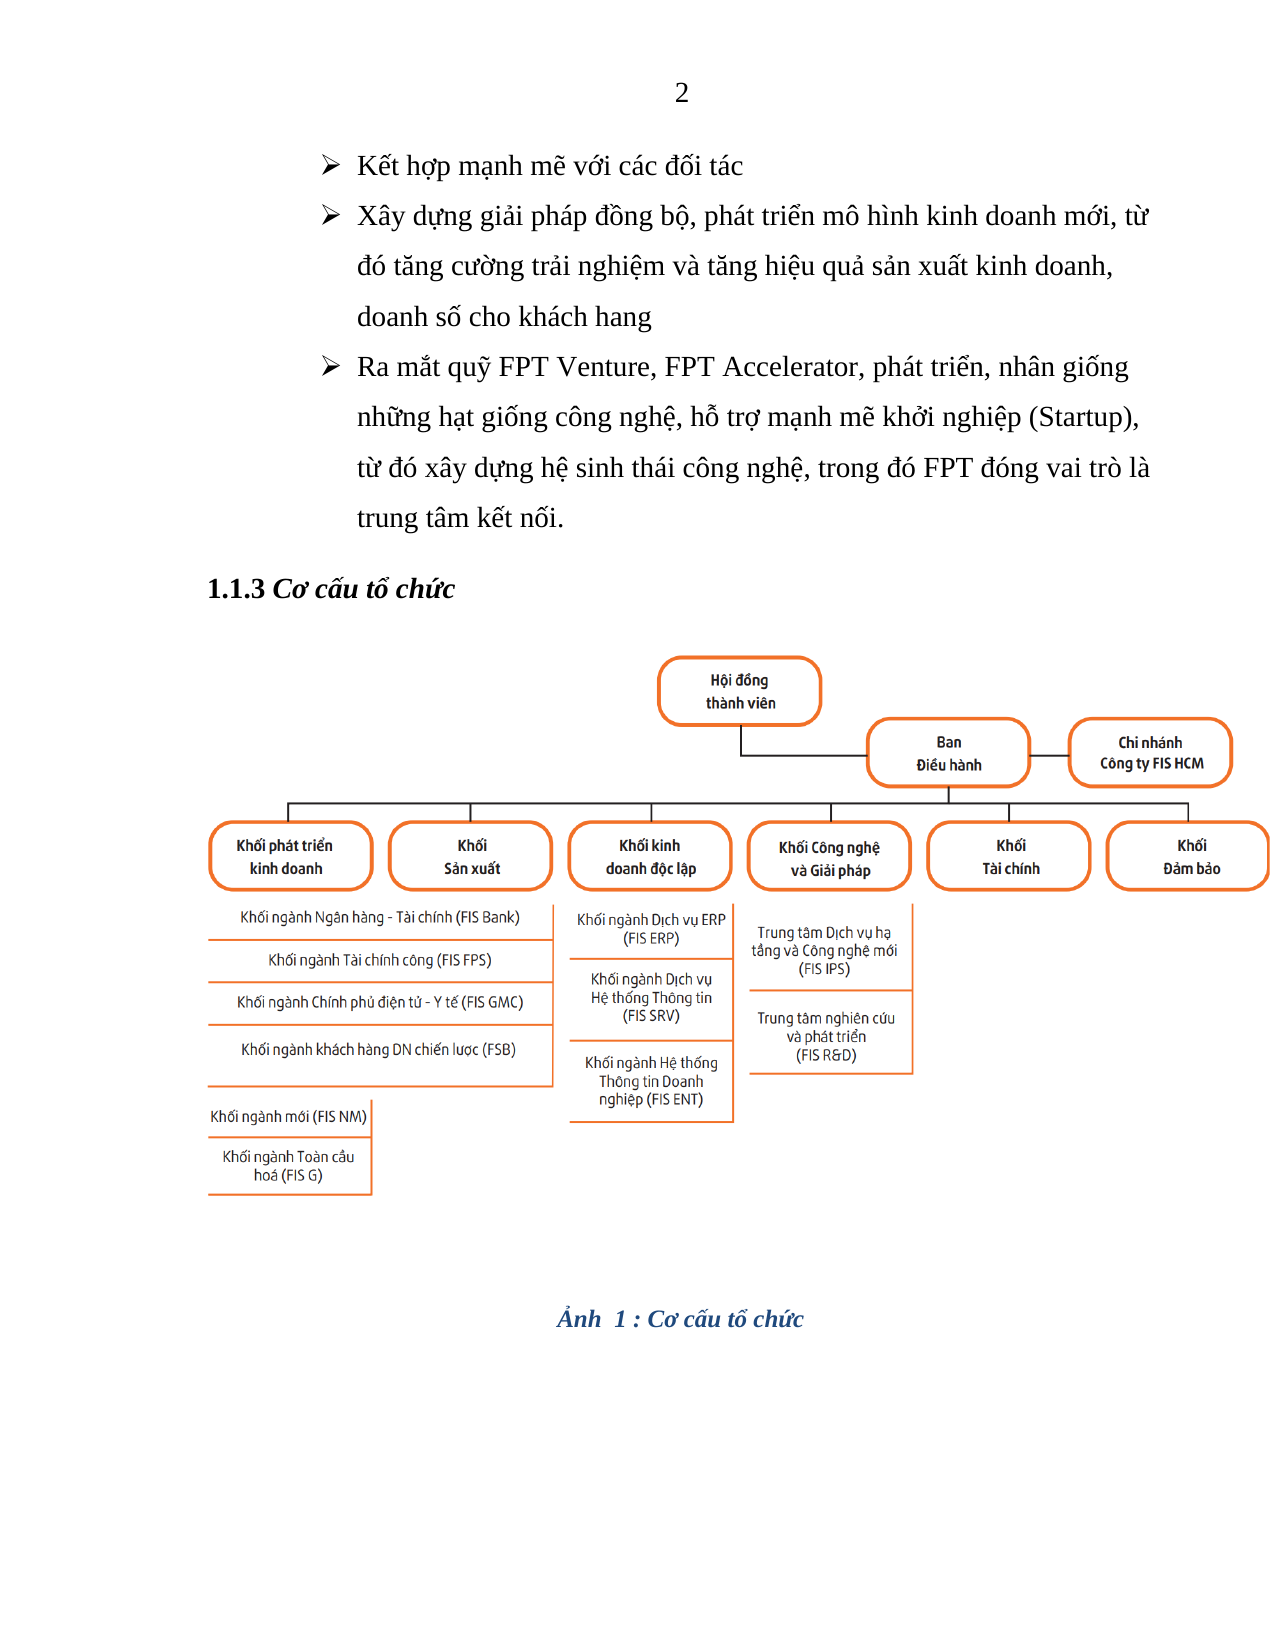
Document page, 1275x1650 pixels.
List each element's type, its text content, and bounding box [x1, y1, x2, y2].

subtitle Cơ cấu tổ chức [207, 571, 1157, 605]
list Kết hợp mạnh mẽ với các đối tác [319, 148, 1157, 181]
picture [206, 652, 1270, 1202]
list Xây dựng giải pháp đồng bộ, phát triển mô hình kinh doanh mới, từ đó tăng cường trải nghiệm và tăng hiệu quả sản xuất kinh doanh, doanh số cho khách hang [319, 198, 1157, 332]
list Ra mắt quỹ FPT Venture, FPT Accelerator, phát triển, nhân giống những hạt giống công nghệ, hỗ trợ mạnh mẽ khởi nghiệp (Startup), từ đó xây dựng hệ sinh thái công nghệ, trong đó FPT đóng vai trò là trung tâm kết nối. [319, 349, 1157, 534]
